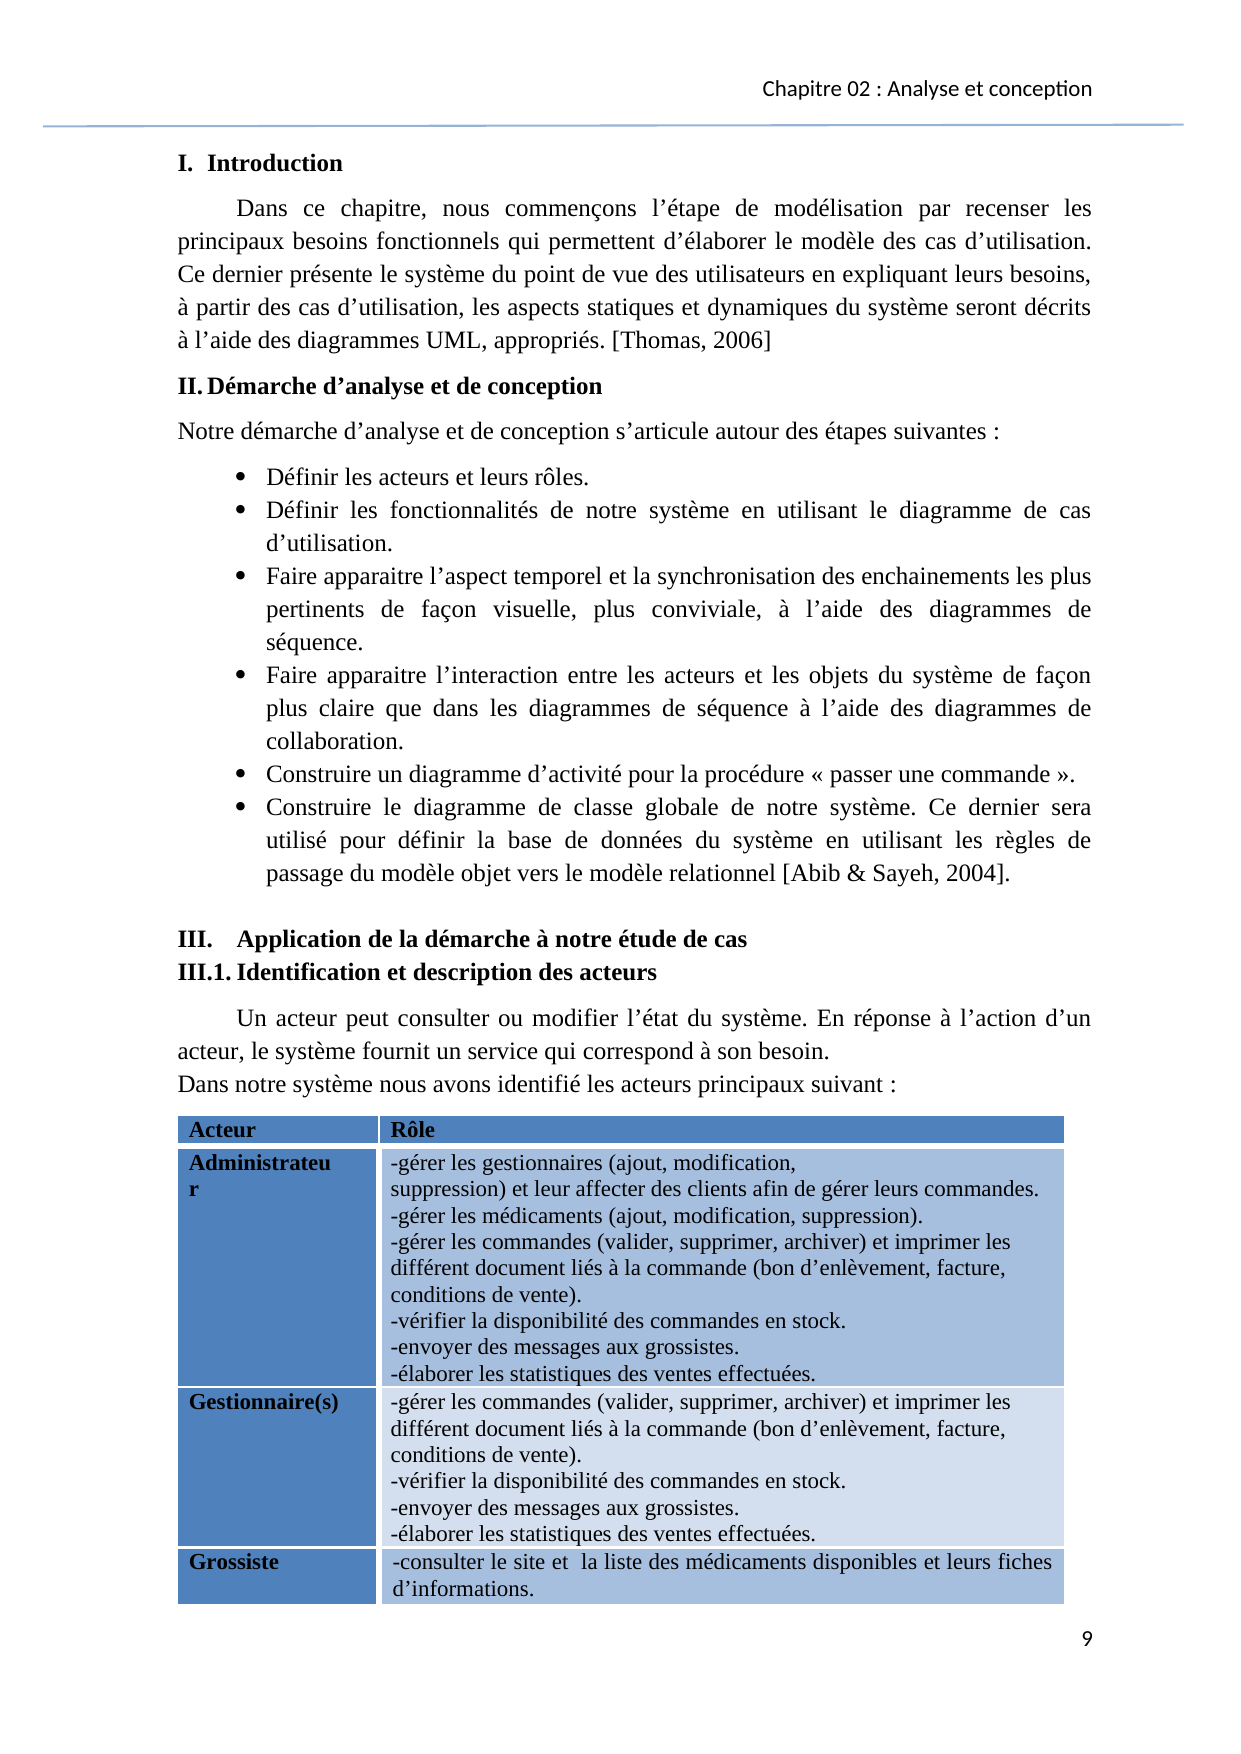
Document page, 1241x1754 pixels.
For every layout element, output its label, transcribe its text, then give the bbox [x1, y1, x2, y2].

table_header Rôle [380, 1116, 1064, 1143]
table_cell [382, 1549, 1064, 1604]
list Démarche d’analyse et de conception [177, 371, 1092, 399]
table_cell -gérer les commandes (valider, supprimer, archiver) et imprimer les différent document liés à la commande (bon d’enlèvement, facture, conditions de vente). -vérifier la disponibilité des commandes en stock. -envoyer des messages aux grossistes. -élaborer les statistiques des ventes effectuées. [382, 1388, 1064, 1546]
list Construire le diagramme de classe globale de notre système. Ce dernier sera utilisé pour définir la base de données du système en utilisant les règles de passage du modèle objet vers le modèle relationnel [Abib & Sayeh, 2004]. [236, 792, 1092, 887]
table_cell -gérer les gestionnaires (ajout, modification, suppression) et leur affecter des clients afin de gérer leurs commandes. -gérer les médicaments (ajout, modification, suppression). -gérer les commandes (valider, supprimer, archiver) et imprimer les différent document liés à la commande (bon d’enlèvement, facture, conditions de vente). -vérifier la disponibilité des commandes en stock. -envoyer des messages aux grossistes. -élaborer les statistiques des ventes effectuées. [382, 1149, 1064, 1386]
list Définir les fonctionnalités de notre système en utilisant le diagramme de cas d’utilisation. [236, 495, 1092, 557]
table_header Acteur [178, 1116, 378, 1143]
text Un acteur peut consulter ou modifier l’état du système. En réponse à l’action d’un acteur, le système fournit un service qui correspond à son besoin. Dans notre système nous avons identifié les acteurs principaux suivant : [177, 1003, 1092, 1097]
list Définir les acteurs et leurs rôles. [177, 462, 1092, 491]
text Dans ce chapitre, nous commençons l’étape de modélisation par recenser les principaux besoins fonctionnels qui permettent d’élaborer le modèle des cas d’utilisation. Ce dernier présente le système du point de vue des utilisateurs en expliquant leurs besoins, à partir des cas d’utilisation, les aspects statiques et dynamiques du système seront décrits à l’aide des diagrammes UML, appropriés. [Thomas, 2006] [177, 193, 1092, 354]
list Construire un diagramme d’activité pour la procédure « passer une commande ». [236, 759, 1092, 788]
list Application de la démarche à notre étude de cas [177, 924, 1092, 953]
table_cell Gestionnaire(s) [178, 1388, 376, 1546]
text Notre démarche d’analyse et de conception s’articule autour des étapes suivantes : [177, 416, 1092, 445]
table_cell Grossiste [178, 1549, 376, 1604]
list Faire apparaitre l’aspect temporel et la synchronisation des enchainements les plus pertinents de façon visuelle, plus conviviale, à l’aide des diagrammes de séquence. [236, 561, 1092, 656]
table_cell Administrateur [178, 1149, 376, 1386]
list Introduction [177, 148, 1092, 176]
list Identification et description des acteurs [177, 957, 1092, 986]
list Faire apparaitre l’interaction entre les acteurs et les objets du système de façon plus claire que dans les diagrammes de séquence à l’aide des diagrammes de collaboration. [236, 660, 1092, 755]
